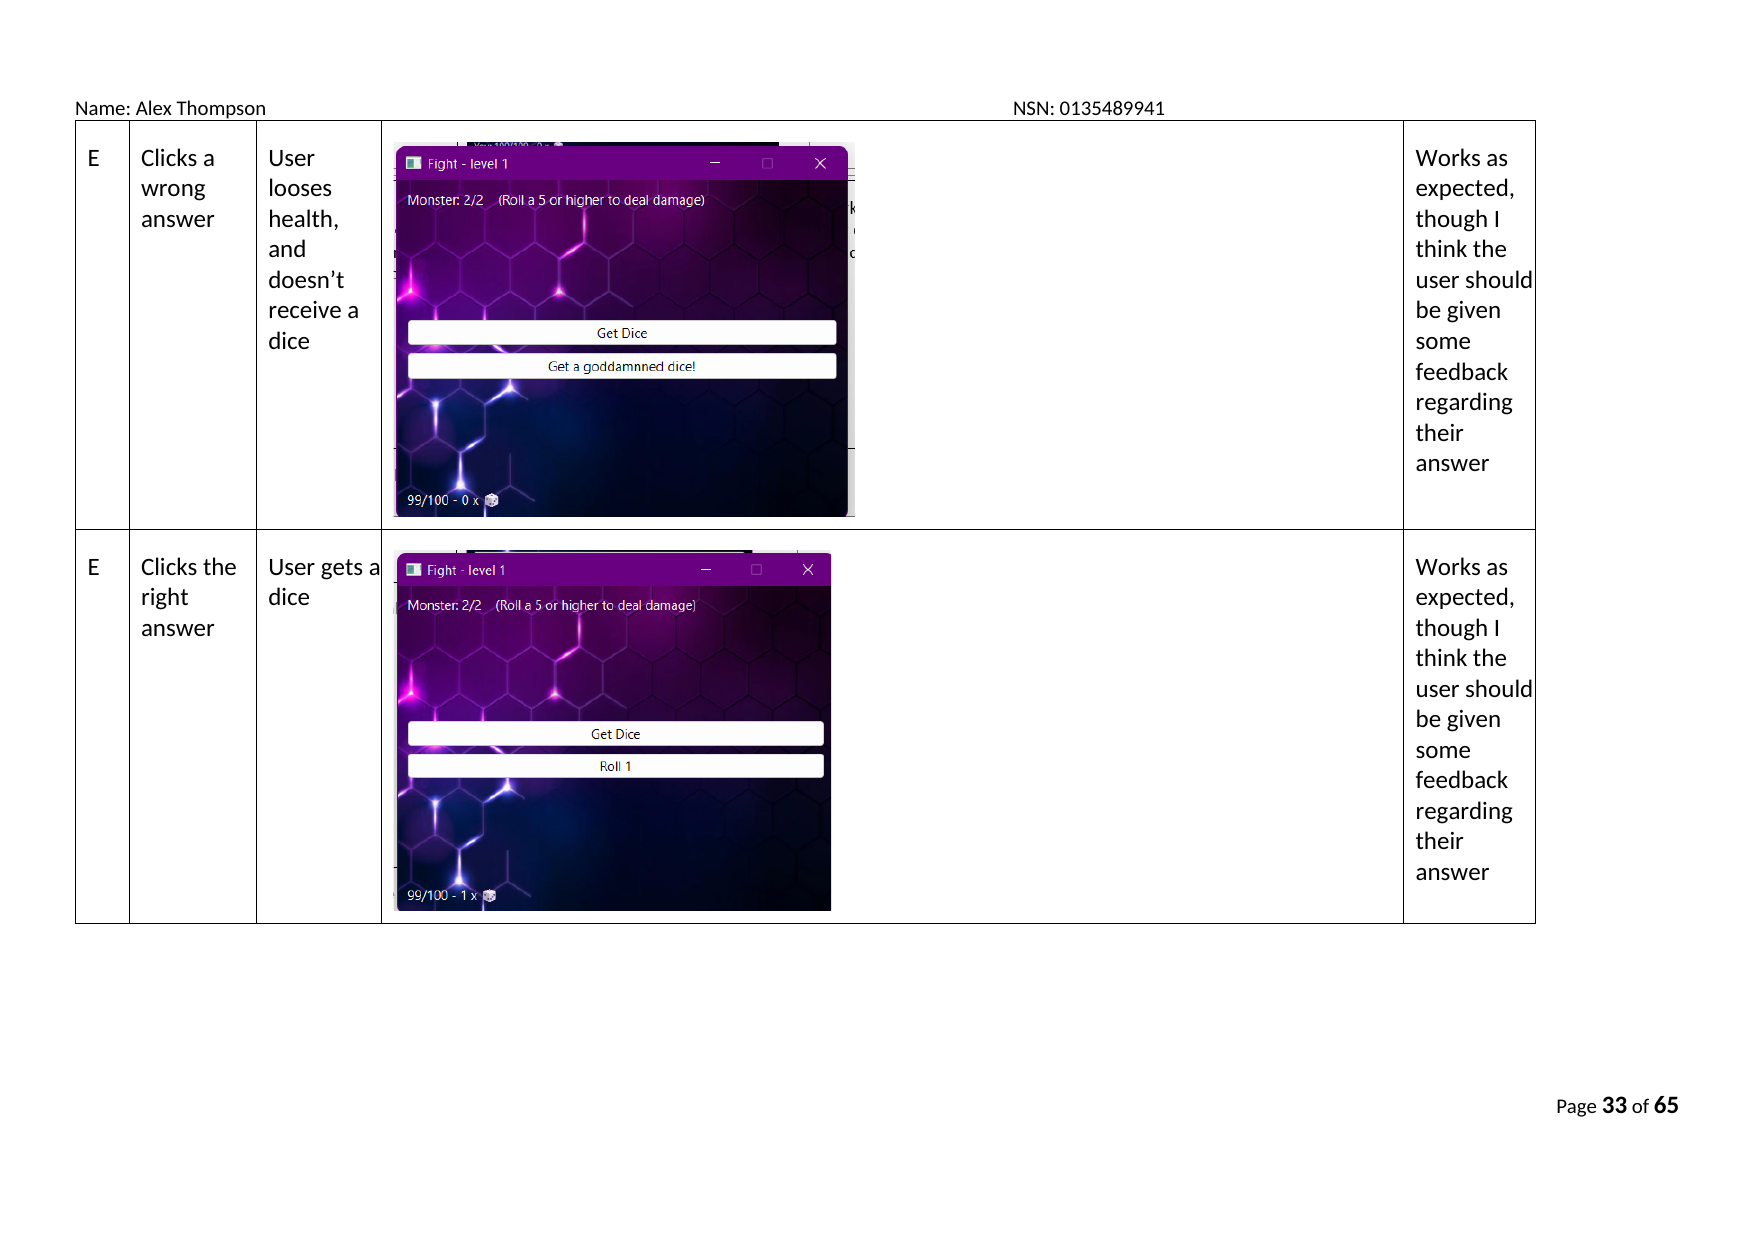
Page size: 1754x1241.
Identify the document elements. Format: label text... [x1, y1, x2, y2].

table_cell Clicks a wrong answer [130, 121, 256, 529]
table_cell Works as expected, though I think the user should be given some feedback regarding their answer [1404, 121, 1535, 529]
table_cell [382, 530, 1403, 922]
table_cell Works as expected, though I think the user should be given some feedback regarding their answer [1404, 530, 1535, 922]
picture [393, 142, 855, 517]
picture [393, 550, 832, 911]
table_cell E [76, 530, 129, 922]
table_cell E [76, 121, 129, 529]
table_cell Clicks the right answer [130, 530, 256, 922]
table_cell User looses health, and doesn’t receive a dice [257, 121, 381, 529]
table_cell [382, 121, 1403, 529]
table_cell User gets a dice [257, 530, 381, 922]
